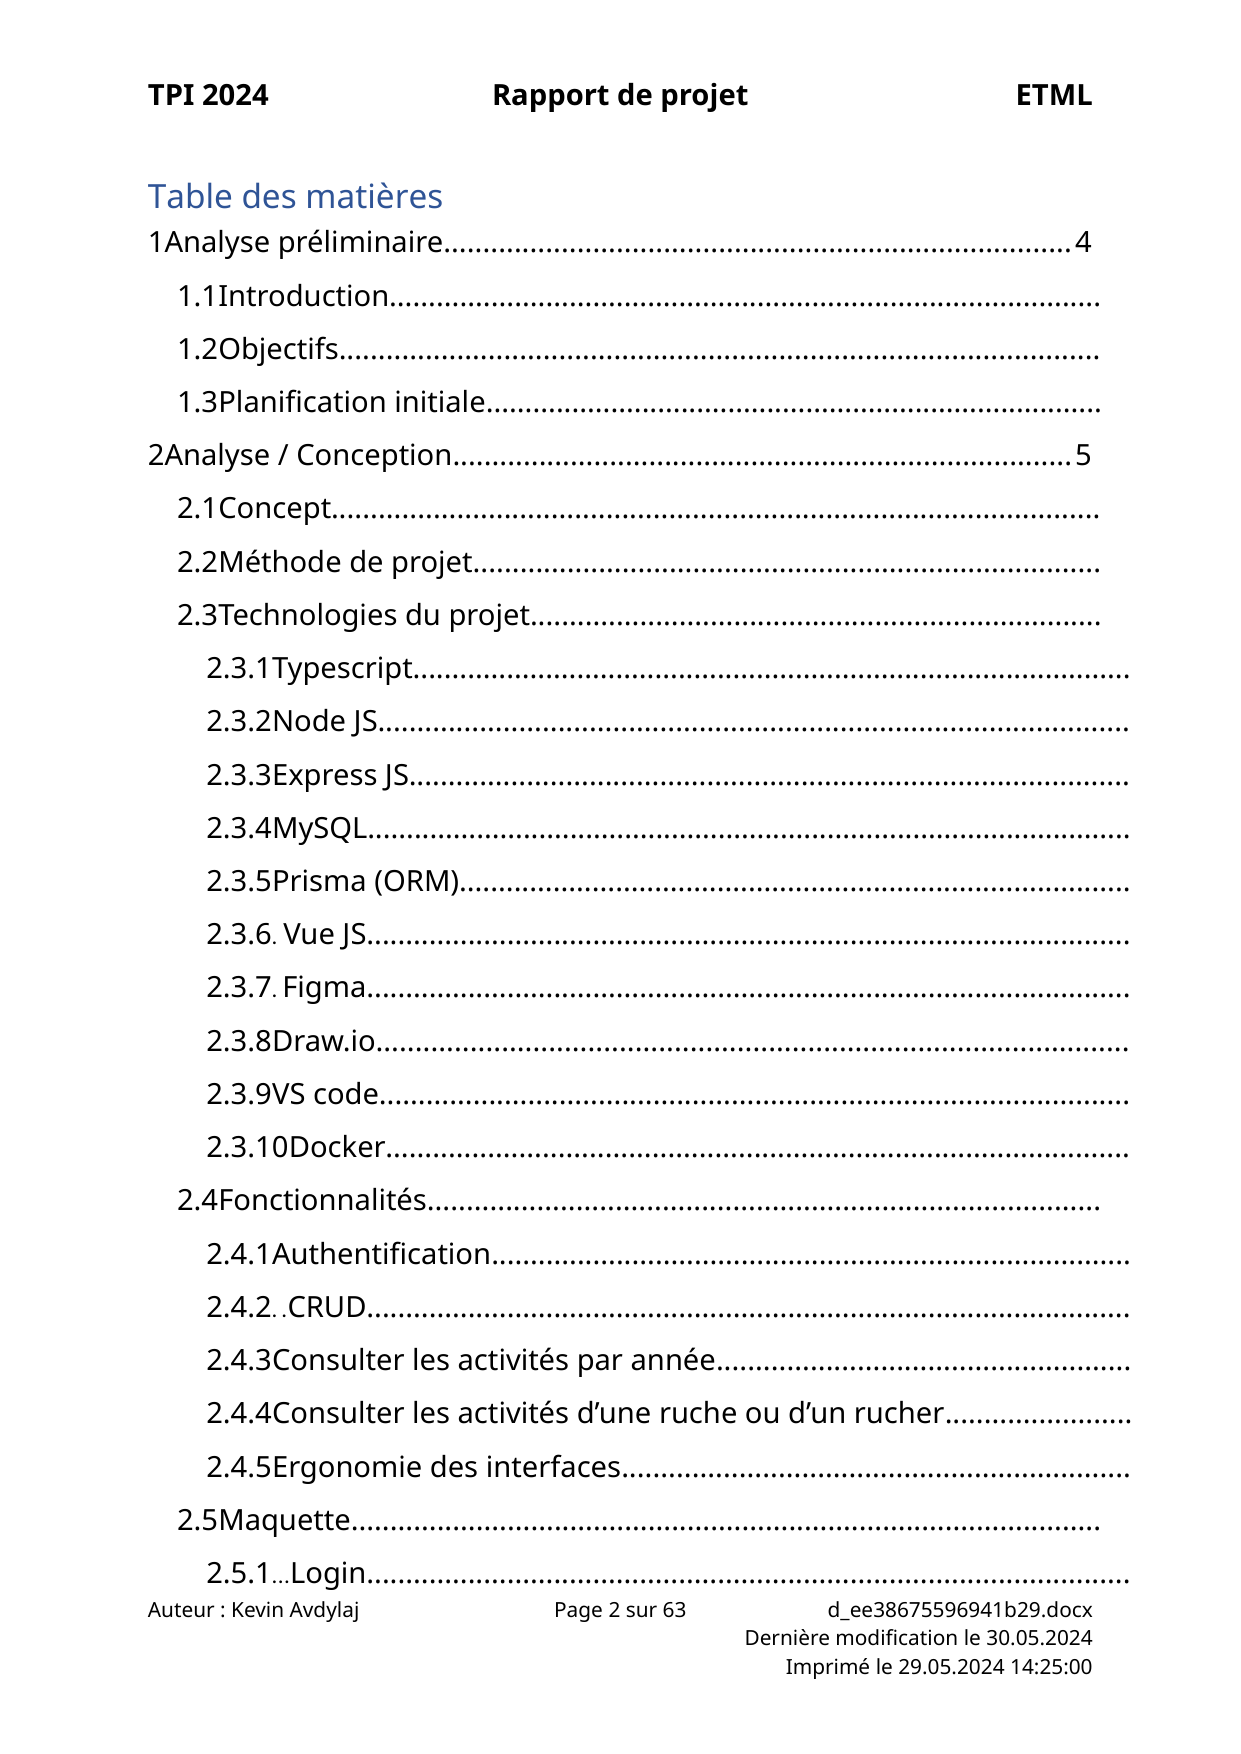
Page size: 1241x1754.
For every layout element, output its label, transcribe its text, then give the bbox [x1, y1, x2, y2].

text 2.4.2 CRUD 7 [206, 1286, 1093, 1326]
text 2.3.3 Express JS 6 [206, 754, 1093, 793]
text 2.3.4 MySQL 6 [206, 807, 1093, 847]
text 2.3.1 Typescript 6 [206, 647, 1093, 687]
text 2.2 Méthode de projet 5 [177, 541, 1093, 581]
text 2.4 Fonctionnalités 7 [177, 1180, 1093, 1219]
text 2.3.8 Draw.io 7 [206, 1020, 1093, 1060]
text 2.4.5 Ergonomie des interfaces 8 [206, 1446, 1093, 1486]
text 2.5 Maquette 8 [177, 1499, 1093, 1539]
text 2.3.9 VS code 7 [206, 1073, 1093, 1113]
text 2.3 Technologies du projet 6 [177, 594, 1093, 634]
text 2 Analyse / Conception 5 [148, 434, 1093, 474]
text 2.4.1 Authentification 7 [206, 1233, 1093, 1273]
text 1.3 Planification initiale 4 [177, 381, 1093, 421]
text 2.3.10 Docker 7 [206, 1126, 1093, 1166]
text 2.3.6 Vue JS 7 [206, 913, 1093, 953]
text 2.3.7 Figma 7 [206, 967, 1093, 1006]
text 2.4.4 Consulter les activités d’une ruche ou d’un rucher 8 [206, 1393, 1093, 1432]
text 2.3.5 Prisma (ORM) 7 [206, 860, 1093, 900]
text 1.2 Objectifs 4 [177, 328, 1093, 368]
text 2.3.2 Node JS 6 [206, 701, 1093, 740]
text 2.5.1 Login 9 [206, 1552, 1093, 1592]
text 2.4.3 Consulter les activités par année 8 [206, 1339, 1093, 1379]
text 1 Analyse préliminaire 4 [148, 222, 1093, 261]
text 1.1 Introduction 4 [177, 275, 1093, 314]
subtitle Table des matières [148, 173, 1093, 218]
text 2.1 Concept 5 [177, 488, 1093, 527]
